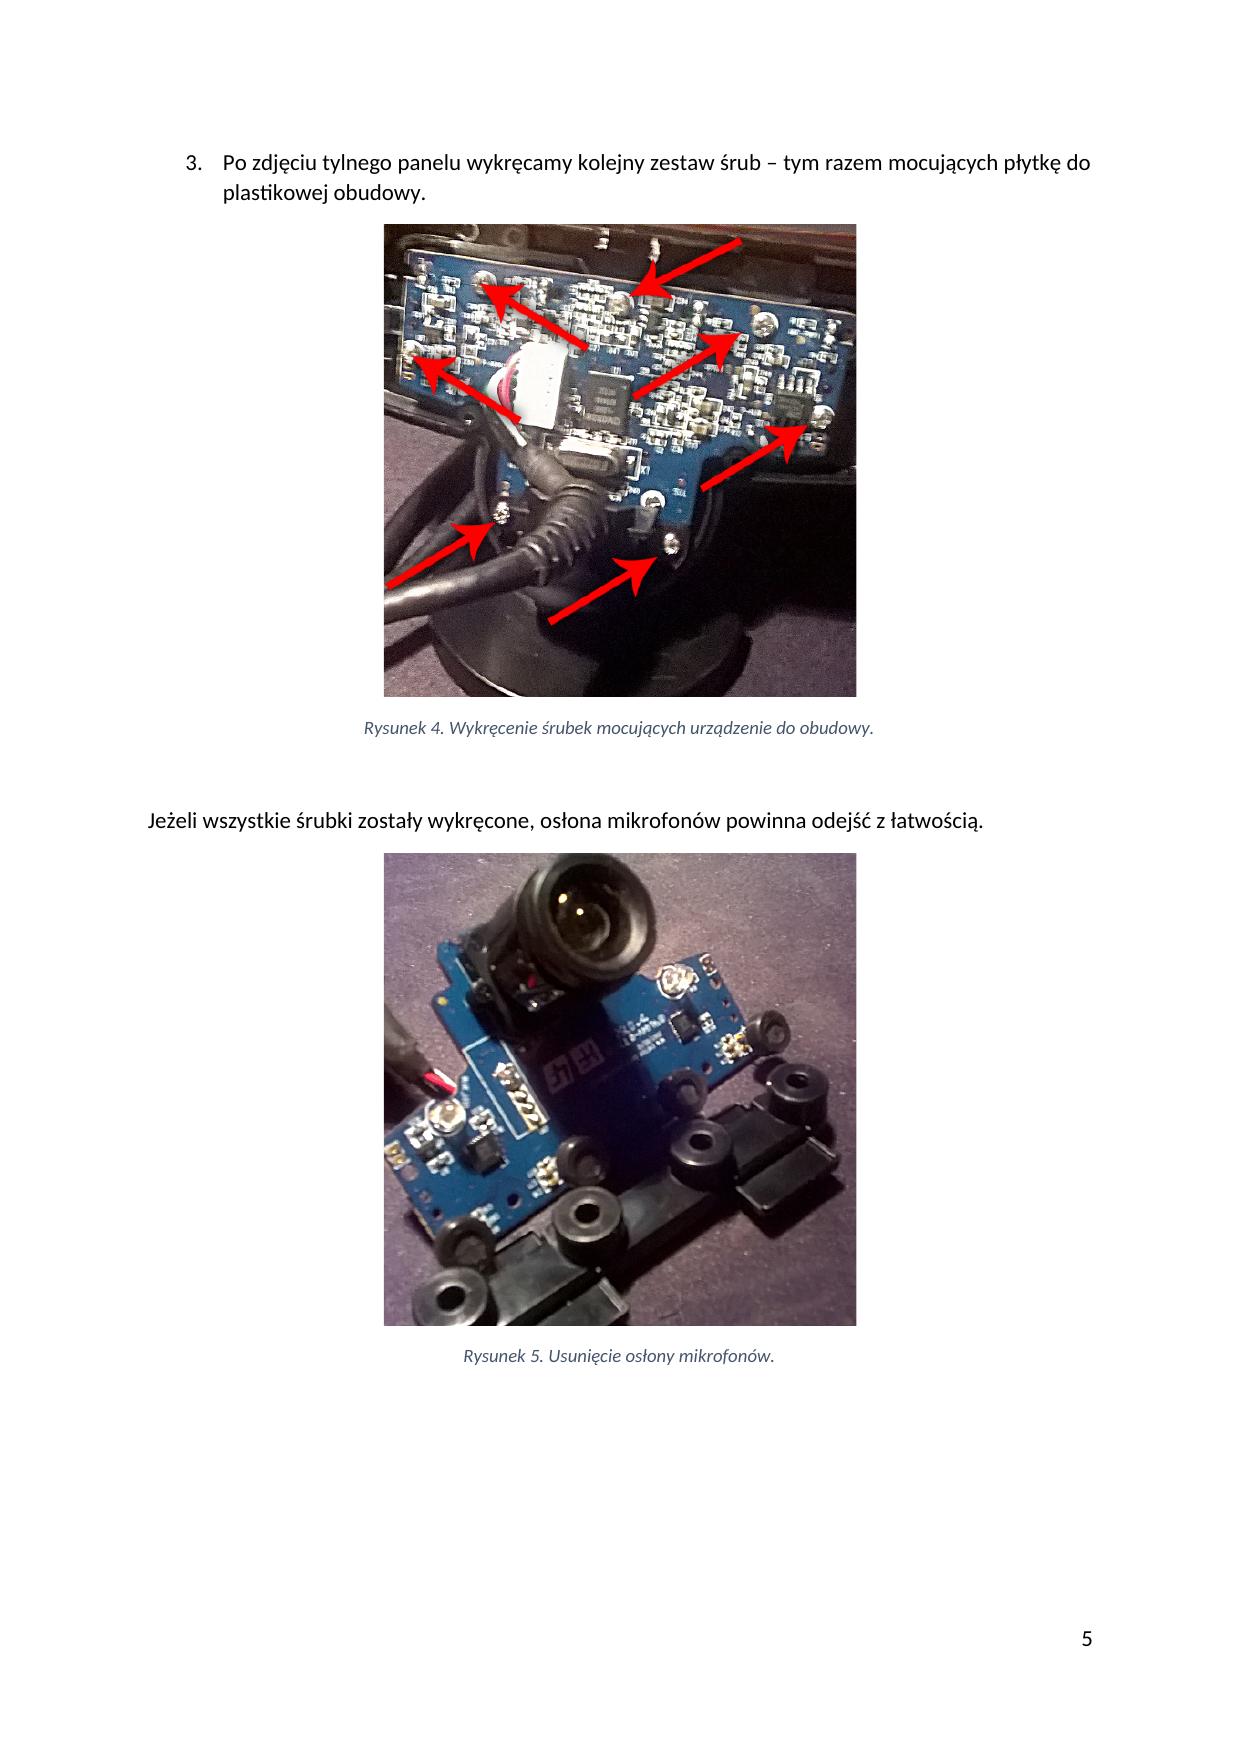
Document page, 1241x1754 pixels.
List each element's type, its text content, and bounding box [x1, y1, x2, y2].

list Po zdjęciu tylnego panelu wykręcamy kolejny zestaw śrub – tym razem mocujących płytkę do plastikowej obudowy. [185, 148, 1093, 206]
picture [383, 224, 857, 697]
text Rysunek 4. Wykręcenie śrubek mocujących urządzenie do obudowy. [148, 716, 1093, 739]
text Jeżeli wszystkie śrubki zostały wykręcone, osłona mikrofonów powinna odejść z łatwością. [148, 807, 1093, 834]
picture [383, 853, 857, 1326]
text Rysunek 5. Usunięcie osłony mikrofonów. [148, 1345, 1093, 1368]
